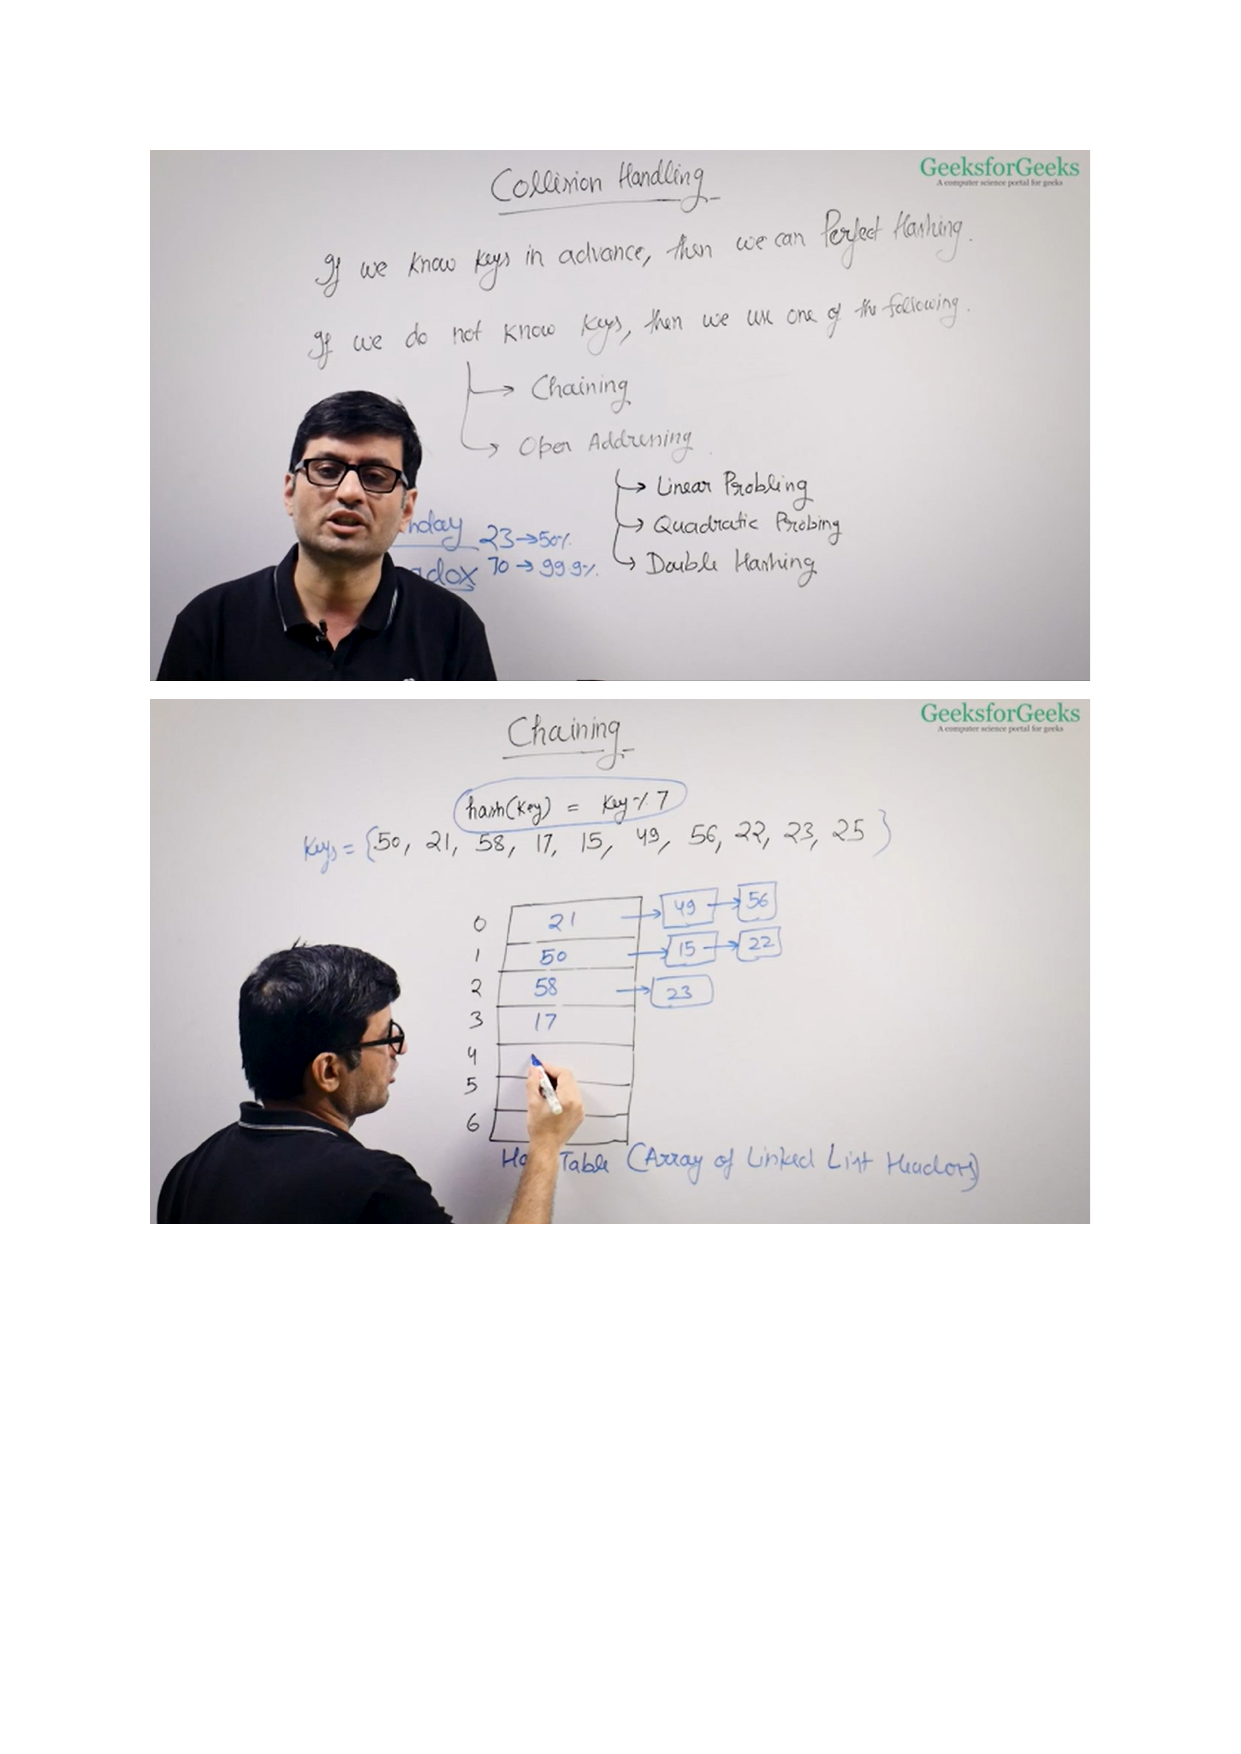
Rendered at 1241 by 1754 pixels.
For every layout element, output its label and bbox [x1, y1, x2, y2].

picture [150, 699, 1091, 1224]
picture [150, 150, 1091, 681]
